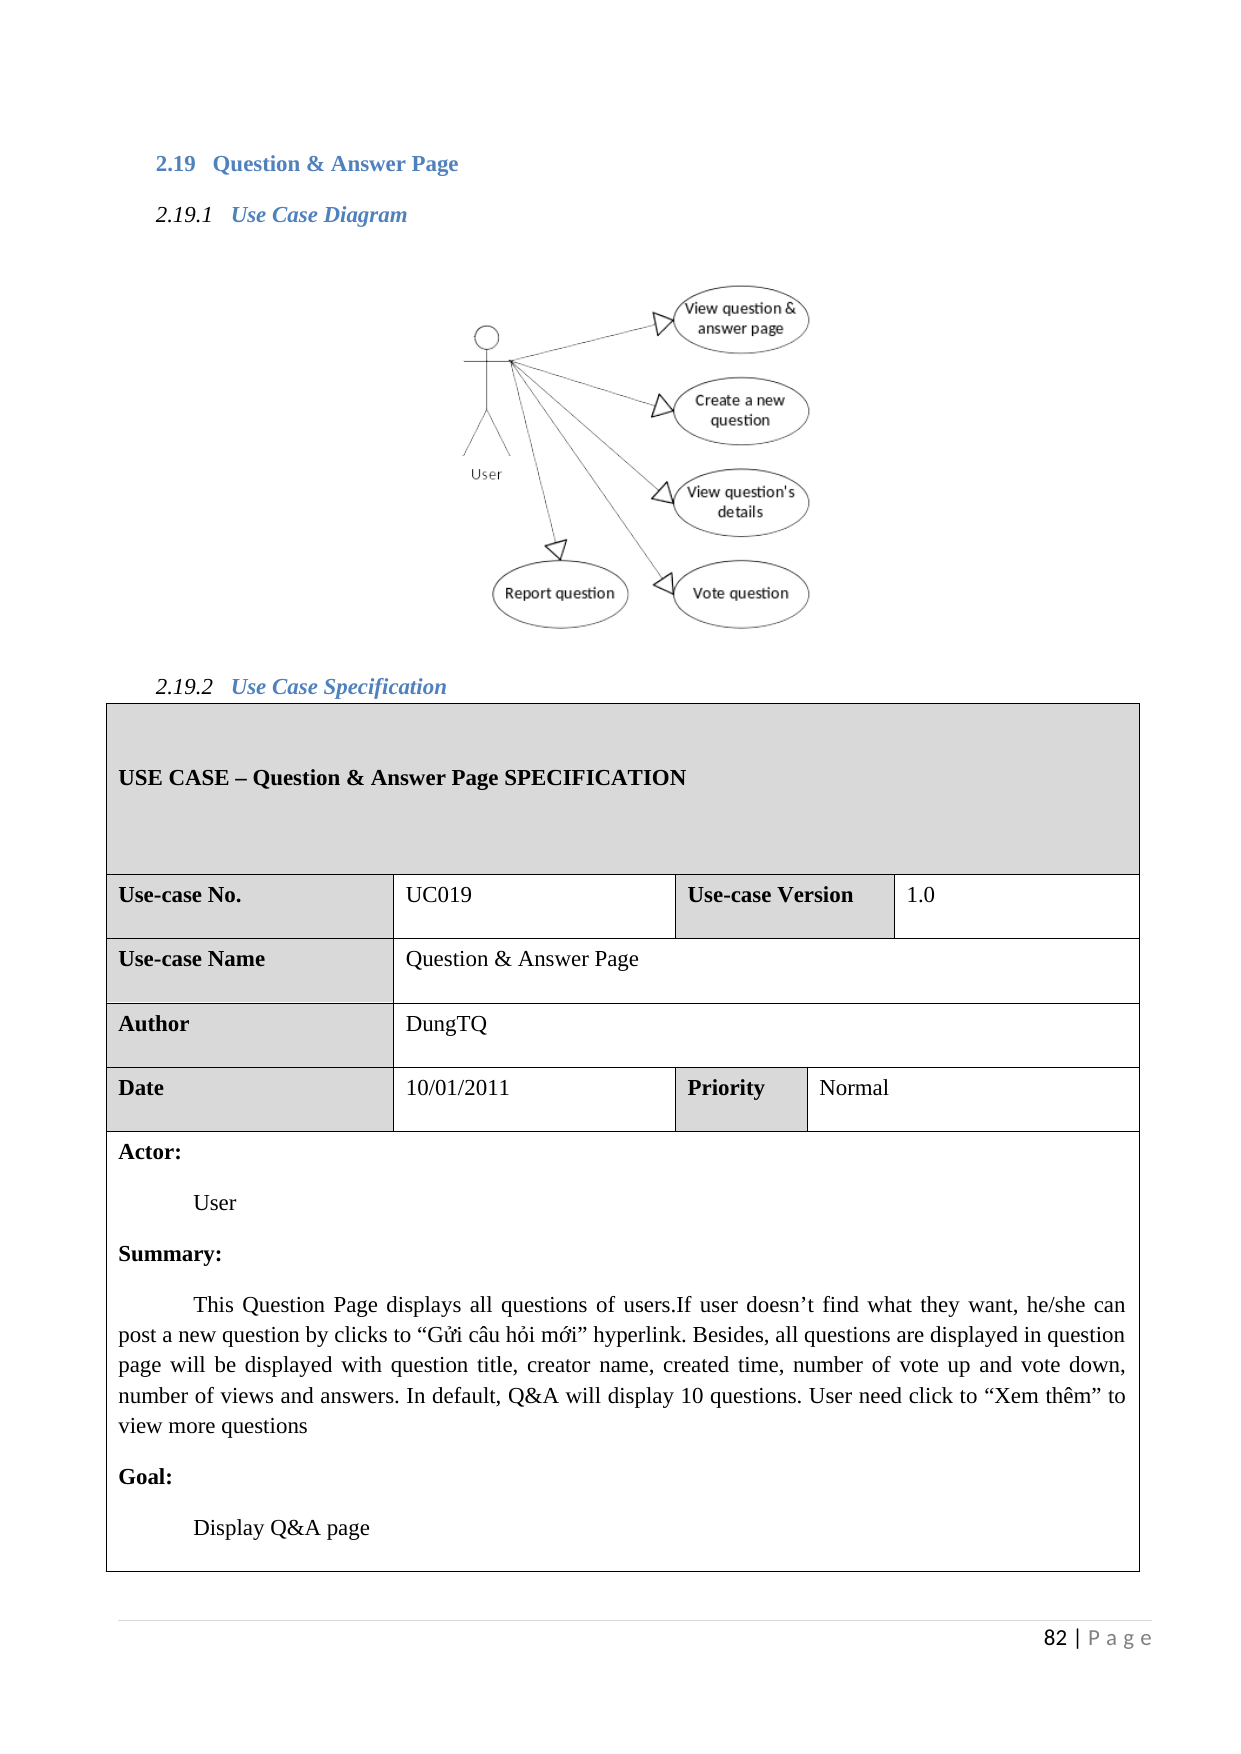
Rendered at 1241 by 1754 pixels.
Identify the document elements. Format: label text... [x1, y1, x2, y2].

subtitle Use Case Specification [156, 673, 1152, 699]
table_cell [107, 1132, 1139, 1571]
table_cell Date [107, 1068, 393, 1131]
table_cell Use-case Version [676, 875, 894, 938]
table_cell 1.0 [895, 875, 1139, 938]
subtitle Use Case Diagram [156, 201, 1152, 227]
table_header USE CASE – Question & Answer Page SPECIFICATION [107, 704, 1139, 874]
table_cell Normal [808, 1068, 1139, 1131]
table_cell Question & Answer Page [394, 939, 1139, 1002]
table_cell 10/01/2011 [394, 1068, 675, 1131]
table_cell DungTQ [394, 1004, 1139, 1067]
table_cell Use-case Name [107, 939, 393, 1002]
table_cell UC019 [394, 875, 675, 938]
table_cell Priority [676, 1068, 807, 1131]
table_cell Author [107, 1004, 393, 1067]
table_cell Use-case No. [107, 875, 393, 938]
subtitle Question & Answer Page [156, 150, 1152, 176]
